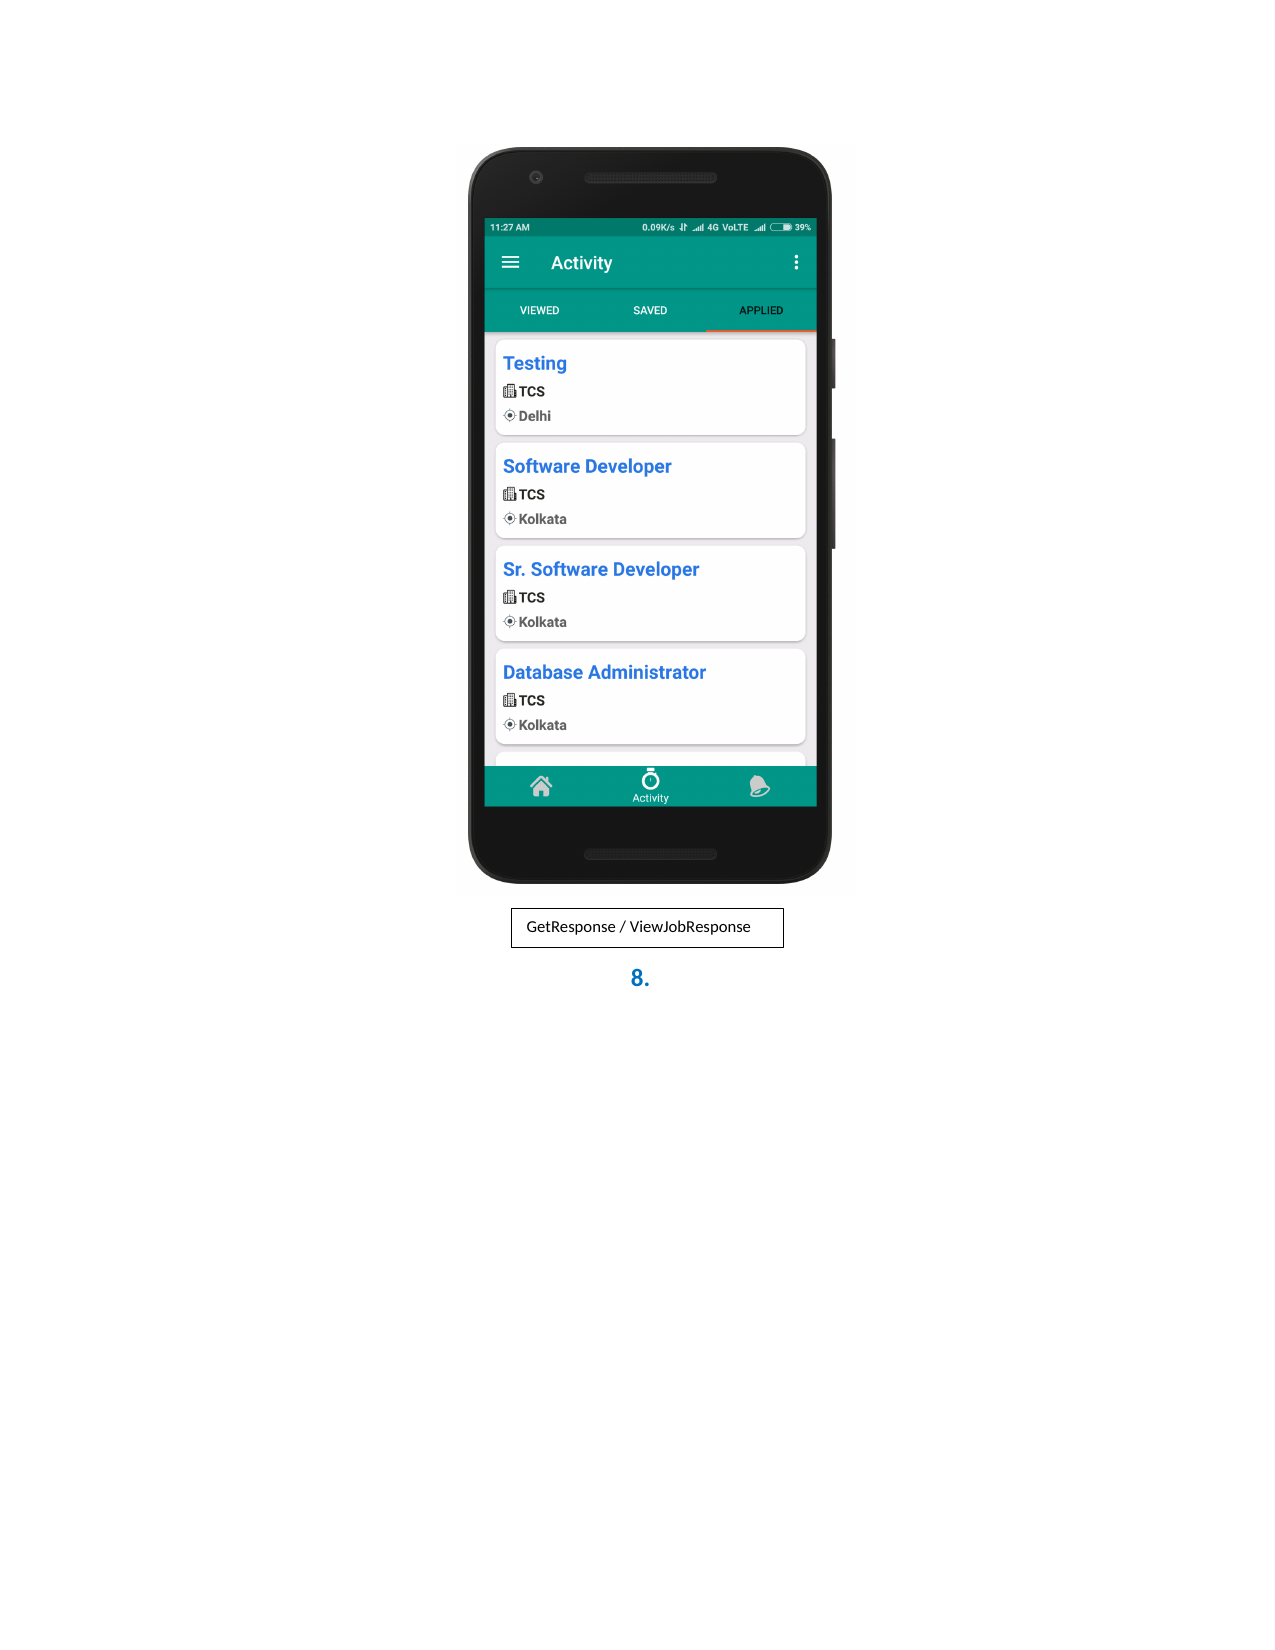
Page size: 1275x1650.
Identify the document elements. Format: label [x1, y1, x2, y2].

picture [455, 142, 857, 897]
